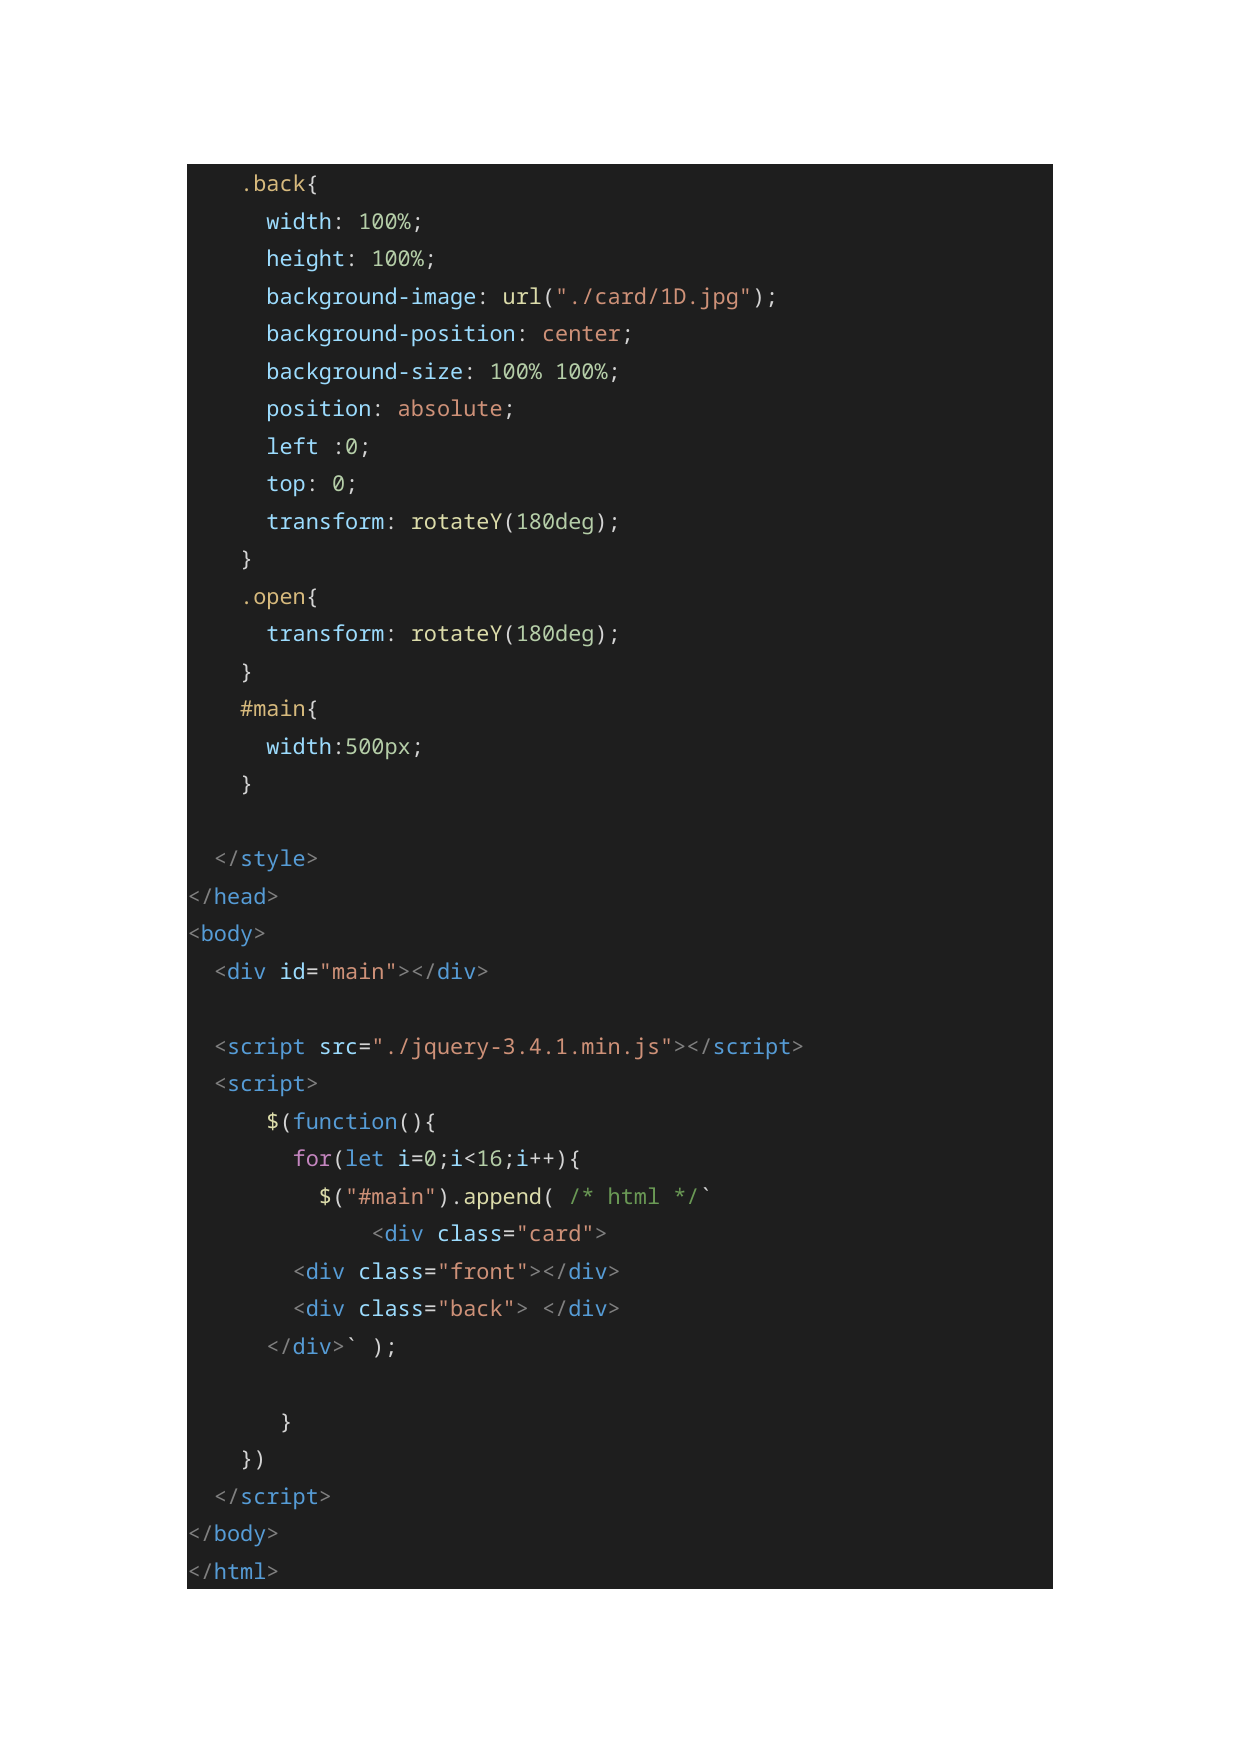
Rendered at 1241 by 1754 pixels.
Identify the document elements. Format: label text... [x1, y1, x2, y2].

text <div class="front"></div> [187, 1252, 1053, 1289]
text } [187, 764, 1053, 802]
text $(function(){ [187, 1102, 1053, 1139]
text </head> [187, 877, 1053, 914]
text <div class="card"> [187, 1214, 1053, 1252]
text width:500px; [187, 727, 1053, 764]
text } [187, 539, 1053, 577]
text </div>` ); [187, 1327, 1053, 1364]
text </body> [187, 1514, 1053, 1552]
text for(let i=0;i<16;i++){ [187, 1139, 1053, 1177]
text .back{ [187, 164, 1053, 202]
text width: 100%; [187, 202, 1053, 239]
text transform: rotateY(180deg); [187, 614, 1053, 652]
text left :0; [187, 427, 1053, 464]
text <div class="back"> </div> [187, 1289, 1053, 1327]
text height: 100%; [187, 239, 1053, 277]
text </style> [187, 839, 1053, 877]
text <script> [187, 1064, 1053, 1102]
text <div id="main"></div> [187, 952, 1053, 989]
text background-image: url("./card/1D.jpg"); [187, 277, 1053, 314]
text <script src="./jquery-3.4.1.min.js"></script> [187, 1027, 1053, 1064]
text </html> [187, 1552, 1053, 1589]
text </script> [187, 1477, 1053, 1514]
text }) [187, 1439, 1053, 1477]
text .open{ [187, 577, 1053, 614]
text transform: rotateY(180deg); [187, 502, 1053, 539]
text } [187, 652, 1053, 689]
text position: absolute; [187, 389, 1053, 427]
text #main{ [187, 689, 1053, 727]
text <body> [187, 914, 1053, 952]
text background-position: center; [187, 314, 1053, 352]
text top: 0; [187, 464, 1053, 502]
text } [187, 1402, 1053, 1439]
text background-size: 100% 100%; [187, 352, 1053, 389]
text $("#main").append( /* html */` [187, 1177, 1053, 1214]
